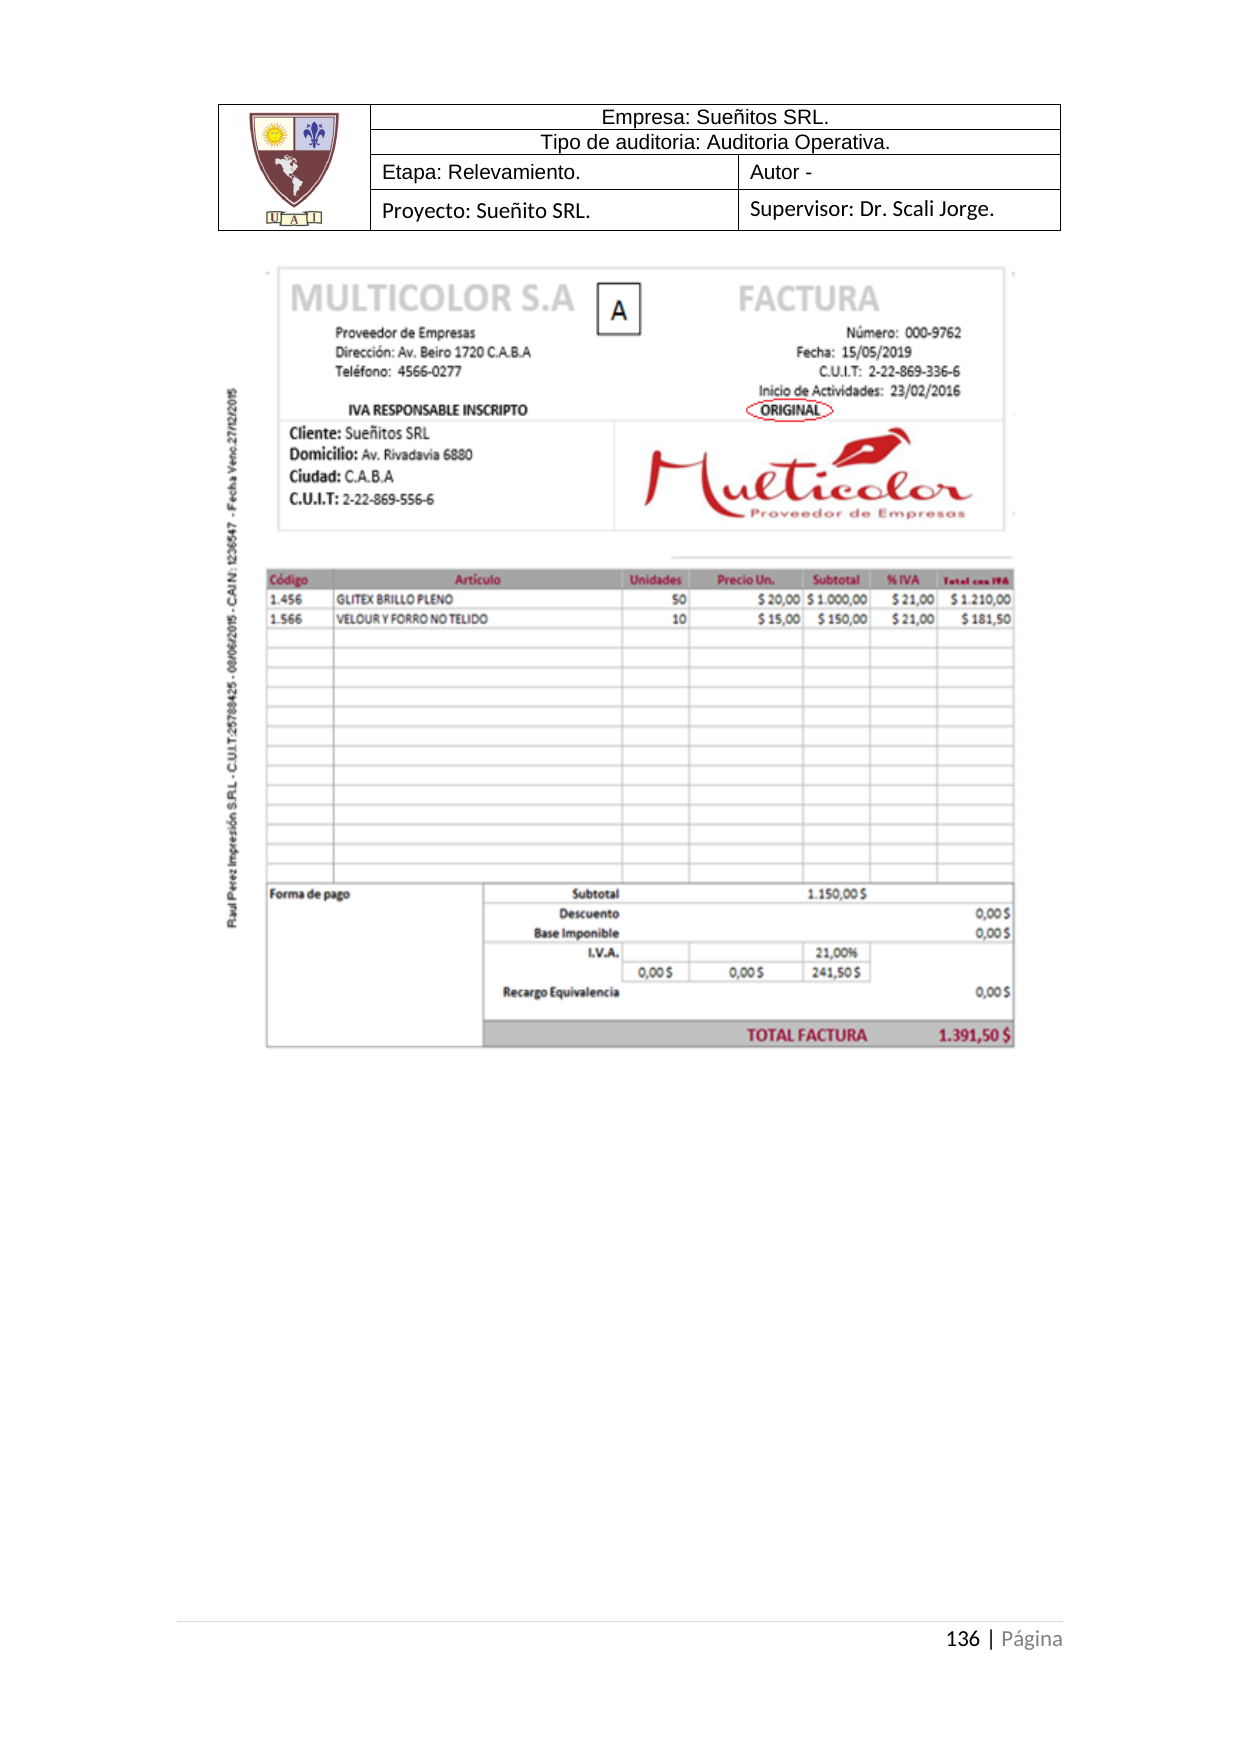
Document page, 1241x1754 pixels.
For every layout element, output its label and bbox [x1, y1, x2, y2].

picture [215, 258, 1025, 1054]
picture [229, 105, 360, 230]
